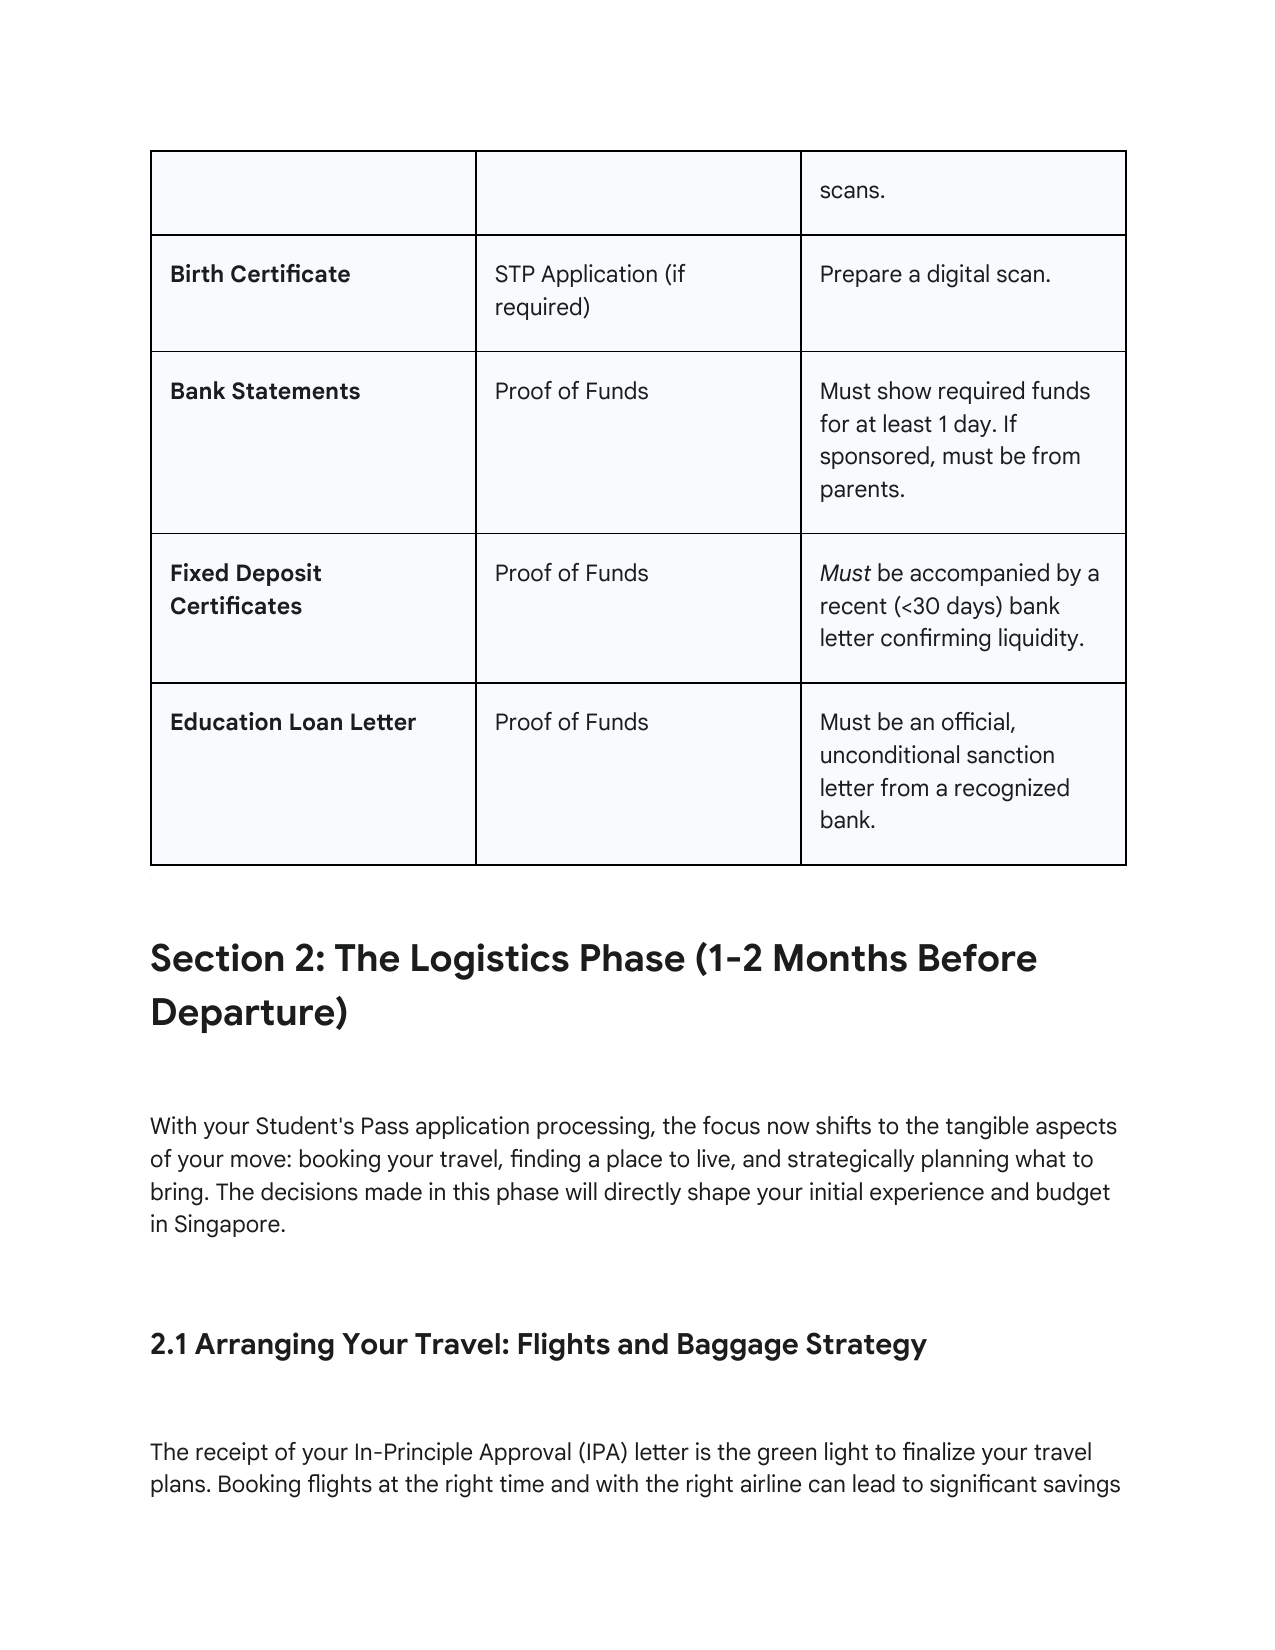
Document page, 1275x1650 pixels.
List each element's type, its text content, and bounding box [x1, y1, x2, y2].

table_cell Must show required funds for at least 1 day. If sponsored, must be from parents. [802, 352, 1125, 533]
table_cell STP Application (if required) [477, 236, 800, 351]
text With your Student's Pass application processing, the focus now shifts to the tangible aspects of your move: booking your travel, finding a place to live, and strategically planning what to bring. The decisions made in this phase will directly shape your initial experience and budget in Singapore. [150, 1112, 1125, 1239]
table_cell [477, 152, 800, 234]
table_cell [802, 152, 1125, 234]
table_cell Education Loan Letter [152, 684, 475, 864]
subtitle 2.1 Arranging Your Travel: Flights and Baggage Strategy [150, 1326, 1125, 1362]
table_cell Proof of Funds [477, 352, 800, 533]
table_cell Fixed Deposit Certificates [152, 534, 475, 682]
table_cell Must be accompanied by a recent (<30 days) bank letter confirming liquidity. [802, 534, 1125, 682]
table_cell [152, 152, 475, 234]
table_cell Proof of Funds [477, 684, 800, 864]
table_cell Proof of Funds [477, 534, 800, 682]
table_cell Prepare a digital scan. [802, 236, 1125, 351]
table_cell Must be an official, unconditional sanction letter from a recognized bank. [802, 684, 1125, 864]
subtitle Section 2: The Logistics Phase (1-2 Months Before Departure) [150, 935, 1125, 1036]
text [150, 1438, 1125, 1499]
table_cell Bank Statements [152, 352, 475, 533]
table_cell Birth Certificate [152, 236, 475, 351]
